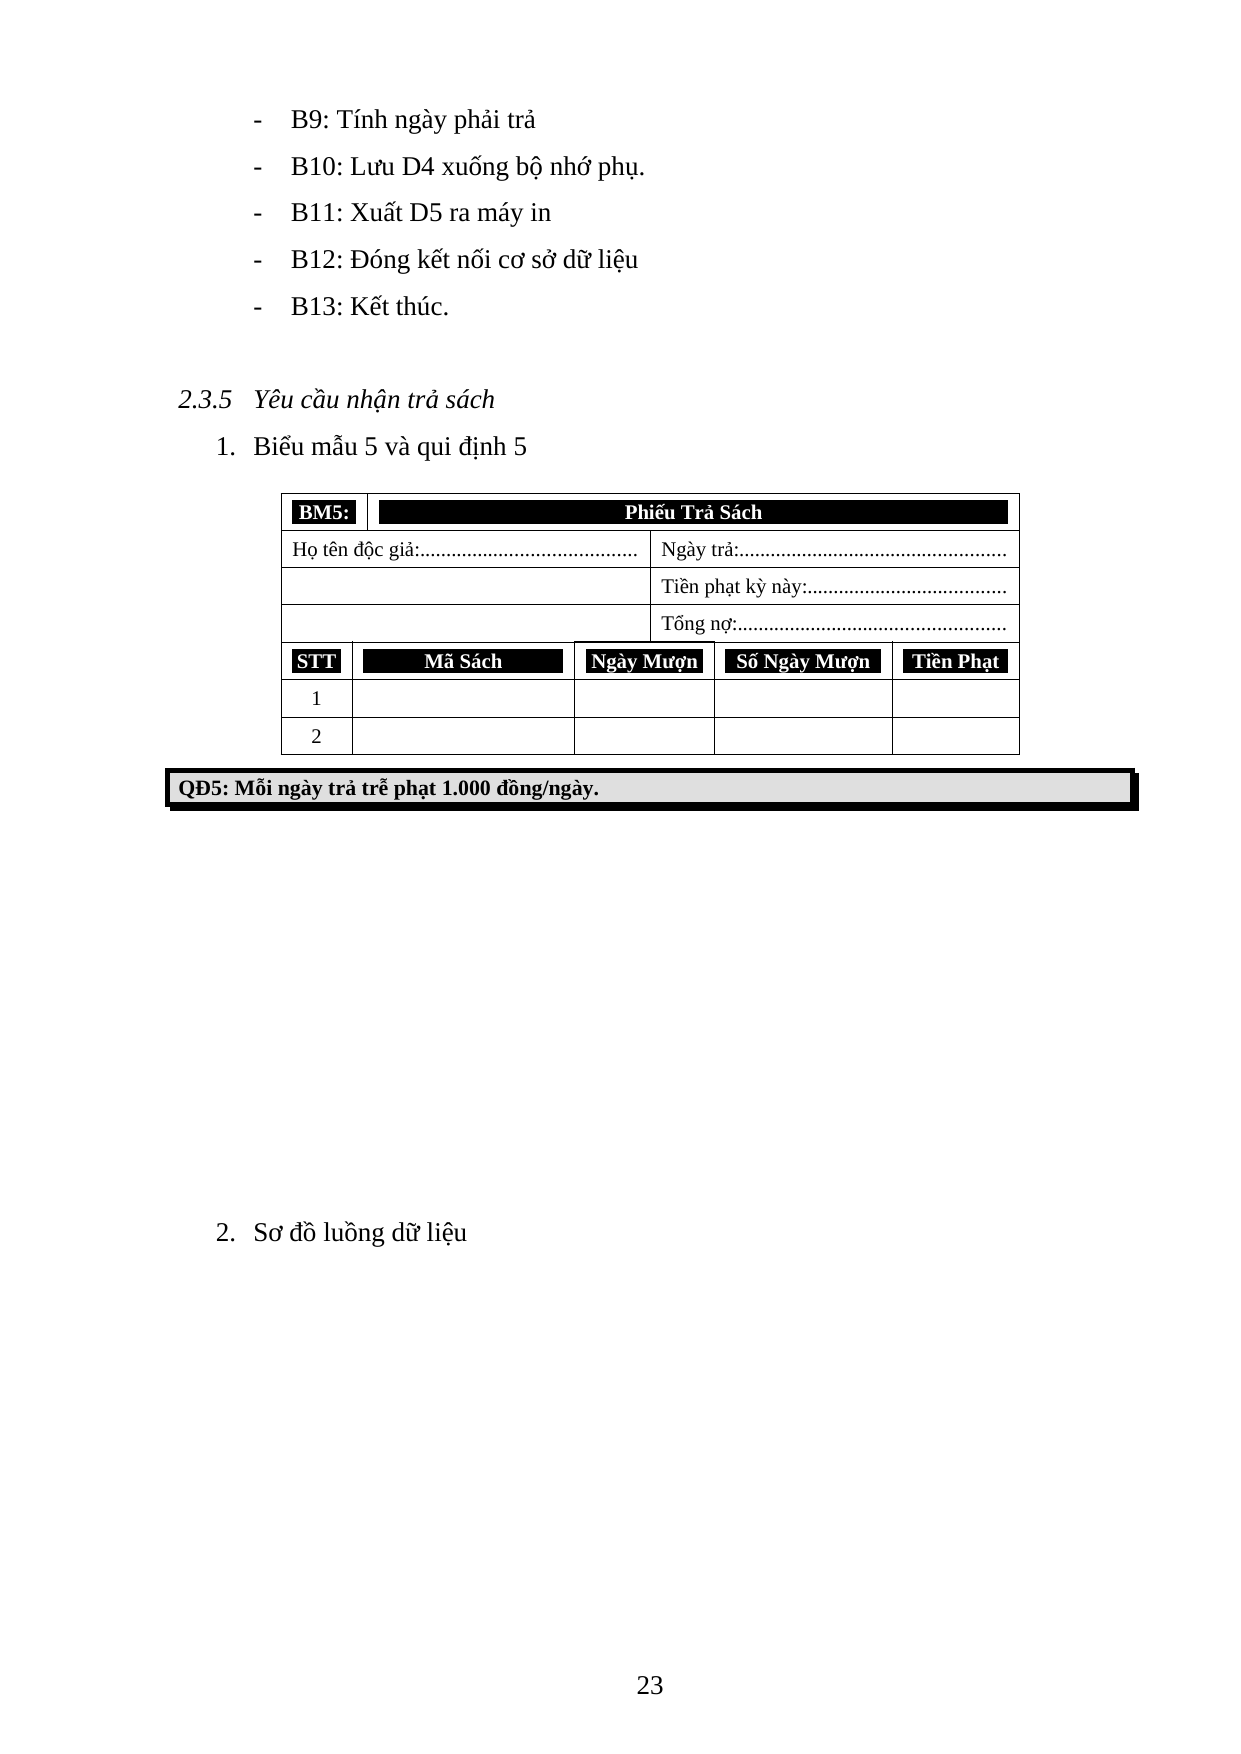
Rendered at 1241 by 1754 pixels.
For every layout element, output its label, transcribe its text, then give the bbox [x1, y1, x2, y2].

list B12: Đóng kết nối cơ sở dữ liệu [253, 243, 1122, 274]
table_cell [282, 605, 650, 641]
table_cell Số Ngày Mượn [715, 643, 892, 679]
table_cell [715, 680, 892, 717]
table_cell Tổng nợ: [651, 605, 1019, 641]
list Yêu cầu nhận trả sách [178, 383, 1122, 414]
table_cell [575, 680, 714, 717]
list B10: Lưu D4 xuống bộ nhớ phụ. [253, 150, 1122, 181]
list B9: Tính ngày phải trả [253, 103, 1122, 134]
table_cell Ngày Mượn [575, 643, 714, 679]
list B13: Kết thúc. [253, 290, 1122, 321]
table_cell Tiền Phạt [893, 643, 1019, 679]
list Sơ đồ luồng dữ liệu [216, 1216, 1122, 1247]
table_cell 1 [282, 680, 352, 717]
table_cell [715, 718, 892, 754]
table_cell [353, 680, 574, 717]
table_cell [353, 718, 574, 754]
table_cell Tiền phạt kỳ này: [651, 568, 1019, 604]
table_cell Ngày trả: [651, 531, 1019, 567]
table_cell 2 [282, 718, 352, 754]
table_header Phiếu Trả Sách [368, 494, 1019, 530]
text QĐ5: Mỗi ngày trả trễ phạt 1.000 đồng/ngày. [170, 773, 1130, 802]
list Biểu mẫu 5 và qui định 5 [216, 430, 1122, 461]
table_cell [893, 680, 1019, 717]
table_cell [893, 718, 1019, 754]
list B11: Xuất D5 ra máy in [253, 196, 1122, 228]
table_cell [282, 568, 650, 604]
table_cell Họ tên độc giả: [282, 531, 650, 567]
table_cell [575, 718, 714, 754]
table_cell STT [282, 643, 352, 679]
table_header BM5: [282, 494, 367, 530]
table_cell Mã Sách [353, 643, 574, 679]
